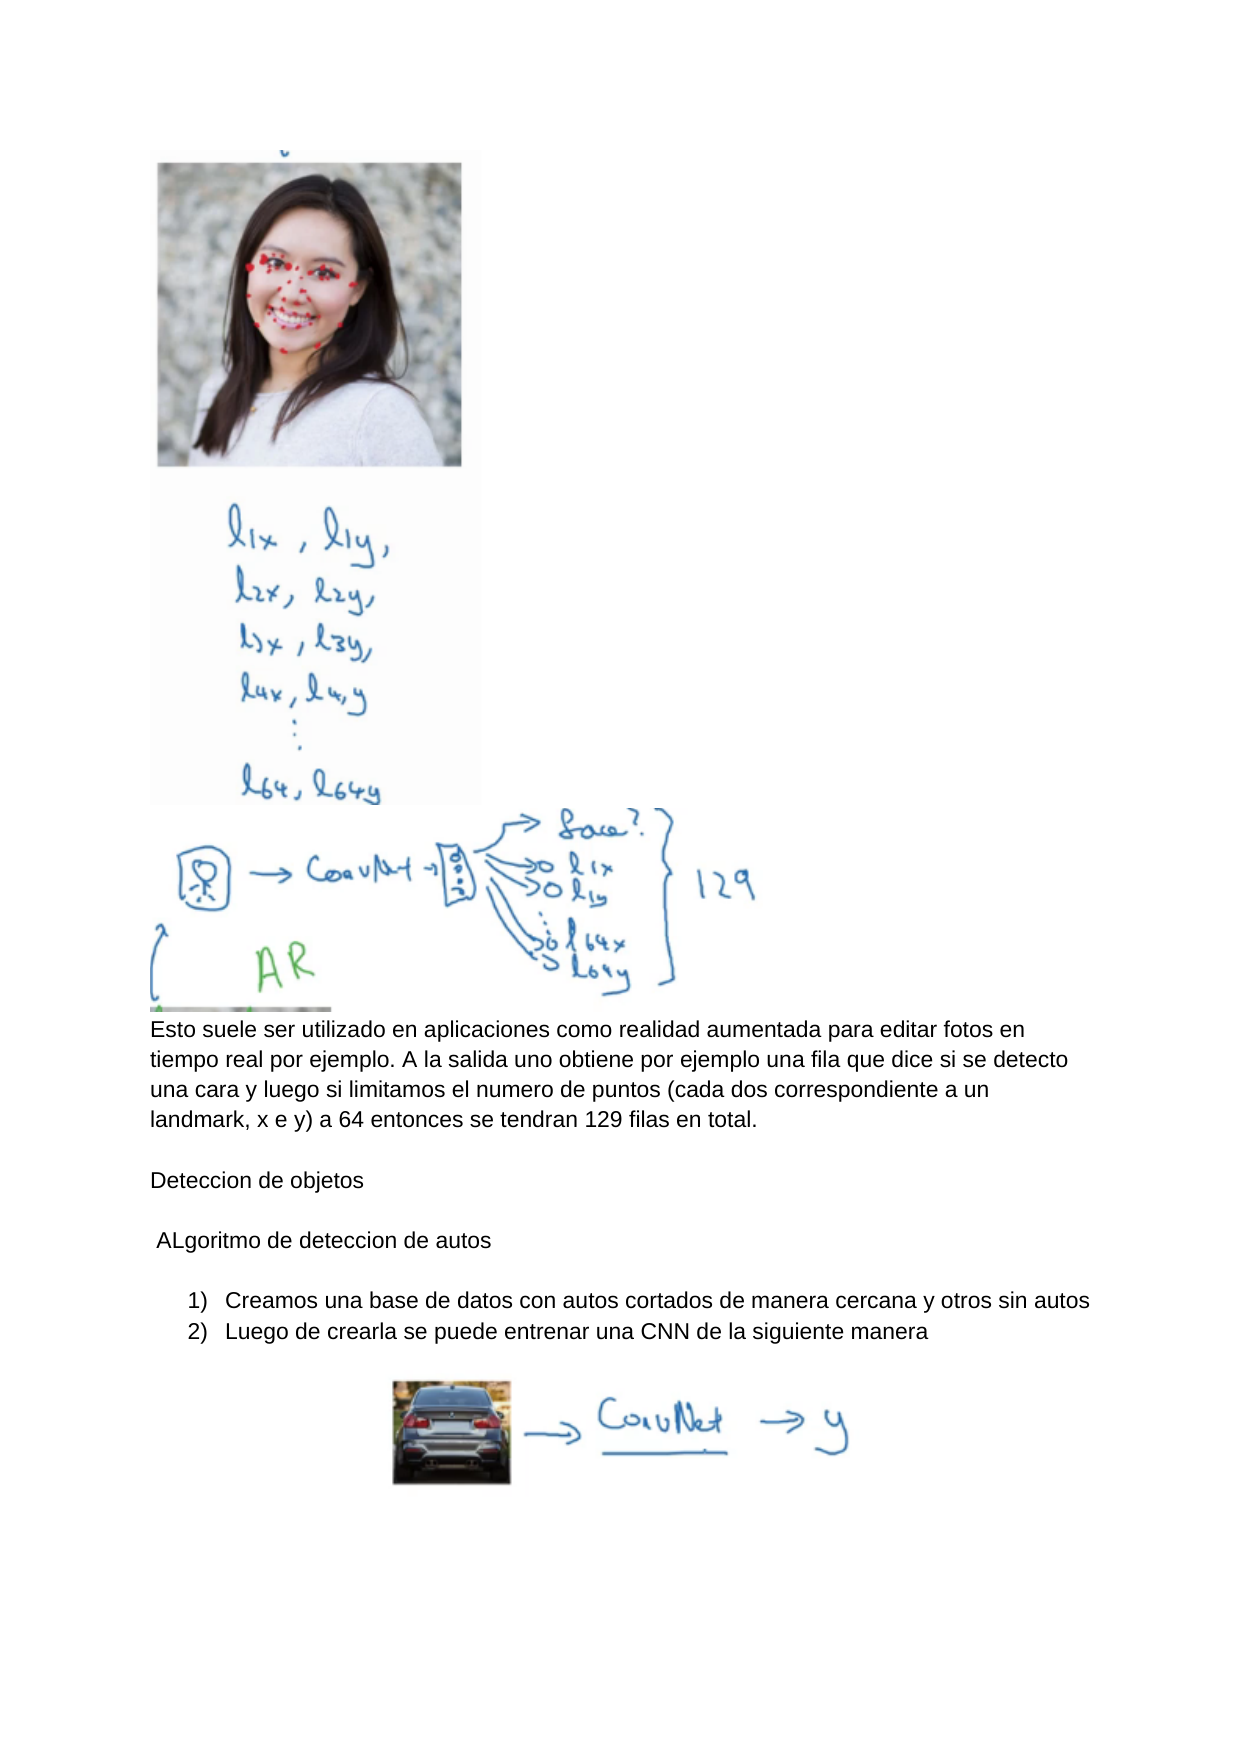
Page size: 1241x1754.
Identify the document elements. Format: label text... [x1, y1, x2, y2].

list Luego de crearla se puede entrenar una CNN de la siguiente manera [187, 1318, 1090, 1344]
list Creamos una base de datos con autos cortados de manera cercana y otros sin autos [187, 1287, 1090, 1314]
text ALgoritmo de deteccion de autos [150, 1227, 1090, 1253]
picture [150, 150, 482, 805]
picture [366, 1347, 874, 1501]
text Esto suele ser utilizado en aplicaciones como realidad aumentada para editar fotos en tiempo real por ejemplo. A la salida uno obtiene por ejemplo una fila que dice si se detecto una cara y luego si limitamos el numero de puntos (cada dos correspondiente a un landmark, x e y) a 64 entonces se tendran 129 filas en total. [150, 1016, 1090, 1132]
picture [150, 808, 791, 1012]
text Deteccion de objetos [150, 1167, 1090, 1193]
